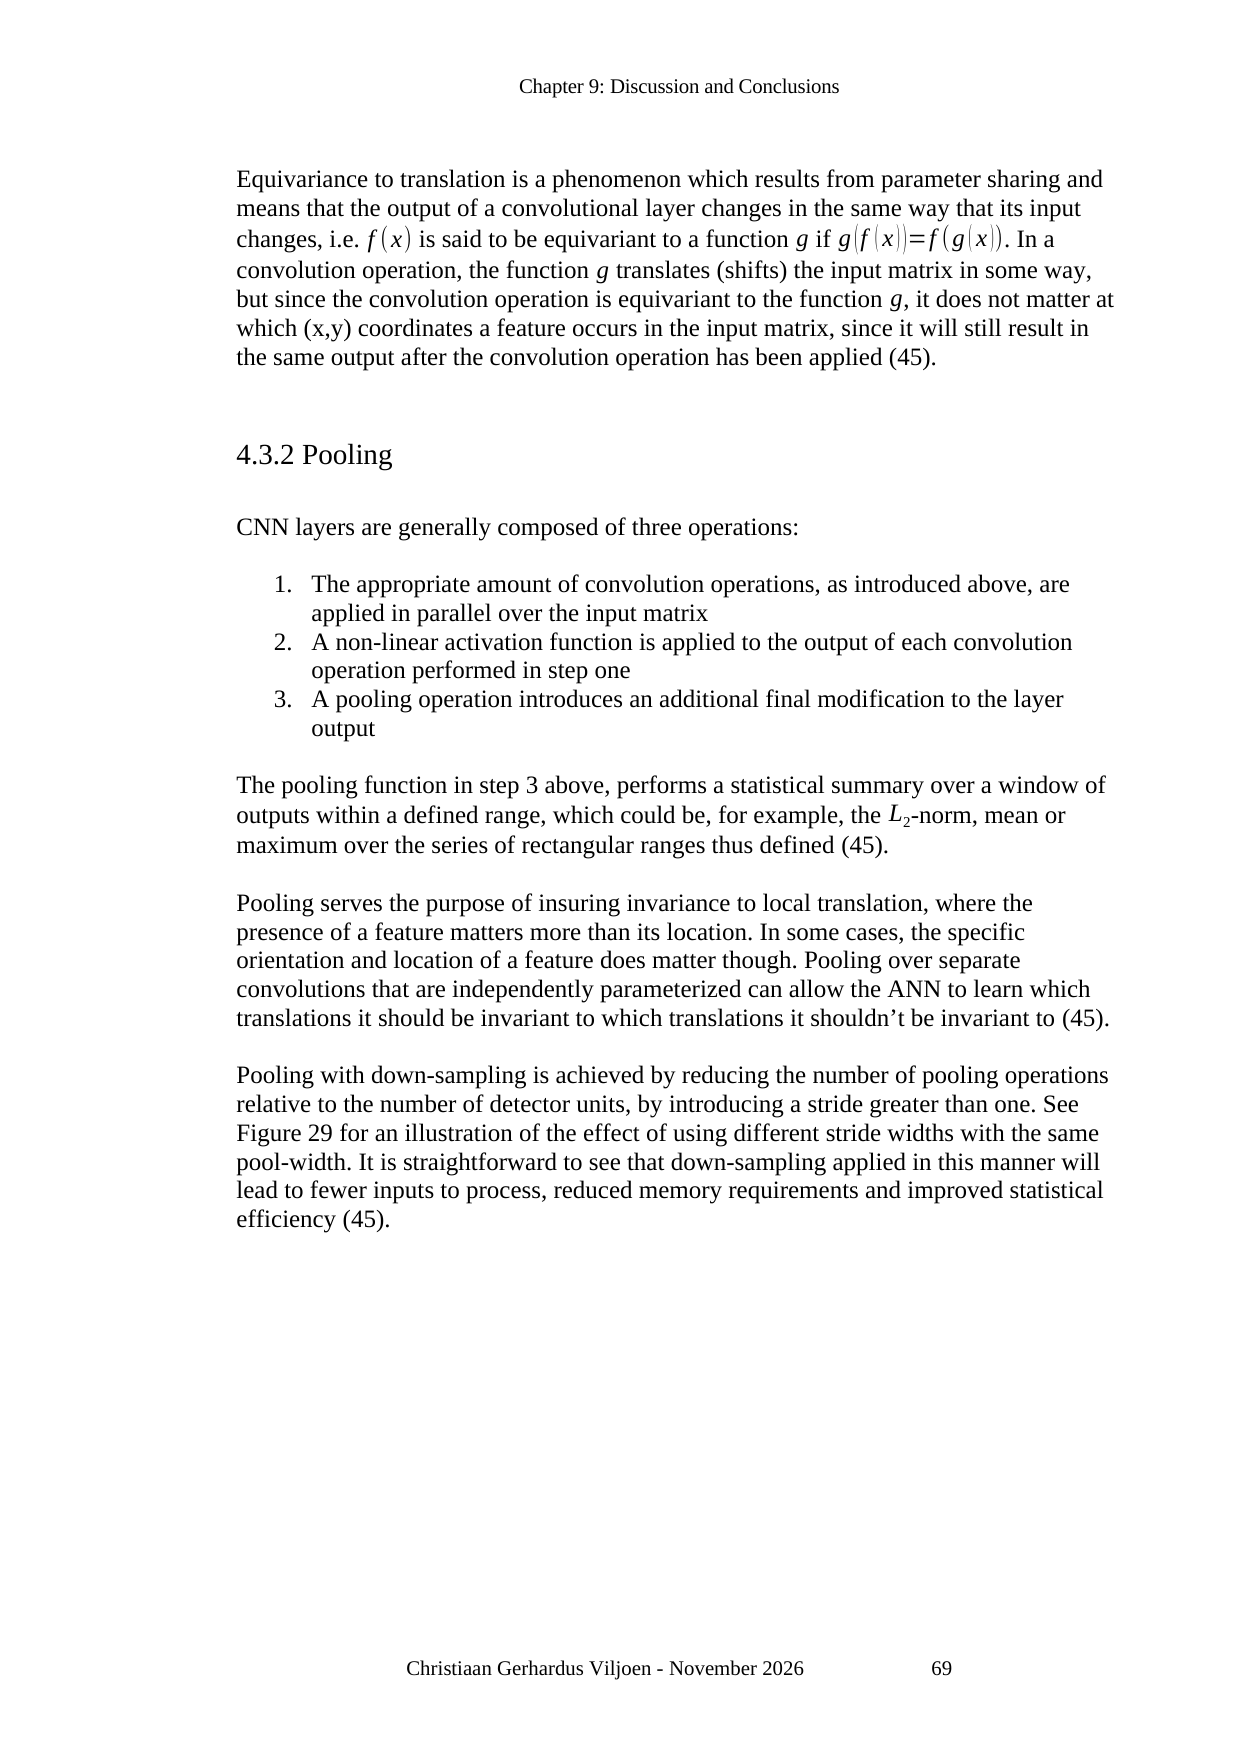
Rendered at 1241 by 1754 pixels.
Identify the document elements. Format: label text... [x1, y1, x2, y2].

text Pooling with down-sampling is achieved by reducing the number of pooling operations relative to the number of detector units, by introducing a stride greater than one. See Figure 29 for an illustration of the effect of using different stride widths with the same pool-width. It is straightforward to see that down-sampling applied in this manner will lead to fewer inputs to process, reduced memory requirements and improved statistical efficiency . [236, 1061, 1122, 1233]
list A pooling operation introduces an additional final modification to the layer output [274, 684, 1122, 742]
text Equivariance to translation is a phenomenon which results from parameter sharing and means that the output of a convolutional layer changes in the same way that its input changes, i.e. is said to be equivariant to a function if . In a convolution operation, the function translates (shifts) the input matrix in some way, but since the convolution operation is equivariant to the function , it does not matter at which (x,y) coordinates a feature occurs in the input matrix, since it will still result in the same output after the convolution operation has been applied . [236, 164, 1122, 371]
text CNN layers are generally composed of three operations: [236, 512, 1122, 540]
subtitle Pooling [236, 437, 1122, 470]
text The pooling function in step 3 above, performs a statistical summary over a window of outputs within a defined range, which could be, for example, the -norm, mean or maximum over the series of rectangular ranges thus defined . [236, 770, 1122, 859]
text Pooling serves the purpose of insuring invariance to local translation, where the presence of a feature matters more than its location. In some cases, the specific orientation and location of a feature does matter though. Pooling over separate convolutions that are independently parameterized can allow the ANN to learn which translations it should be invariant to which translations it shouldn’t be invariant to . [236, 888, 1122, 1032]
list The appropriate amount of convolution operations, as introduced above, are applied in parallel over the input matrix [274, 569, 1122, 627]
list A non-linear activation function is applied to the output of each convolution operation performed in step one [274, 627, 1122, 684]
